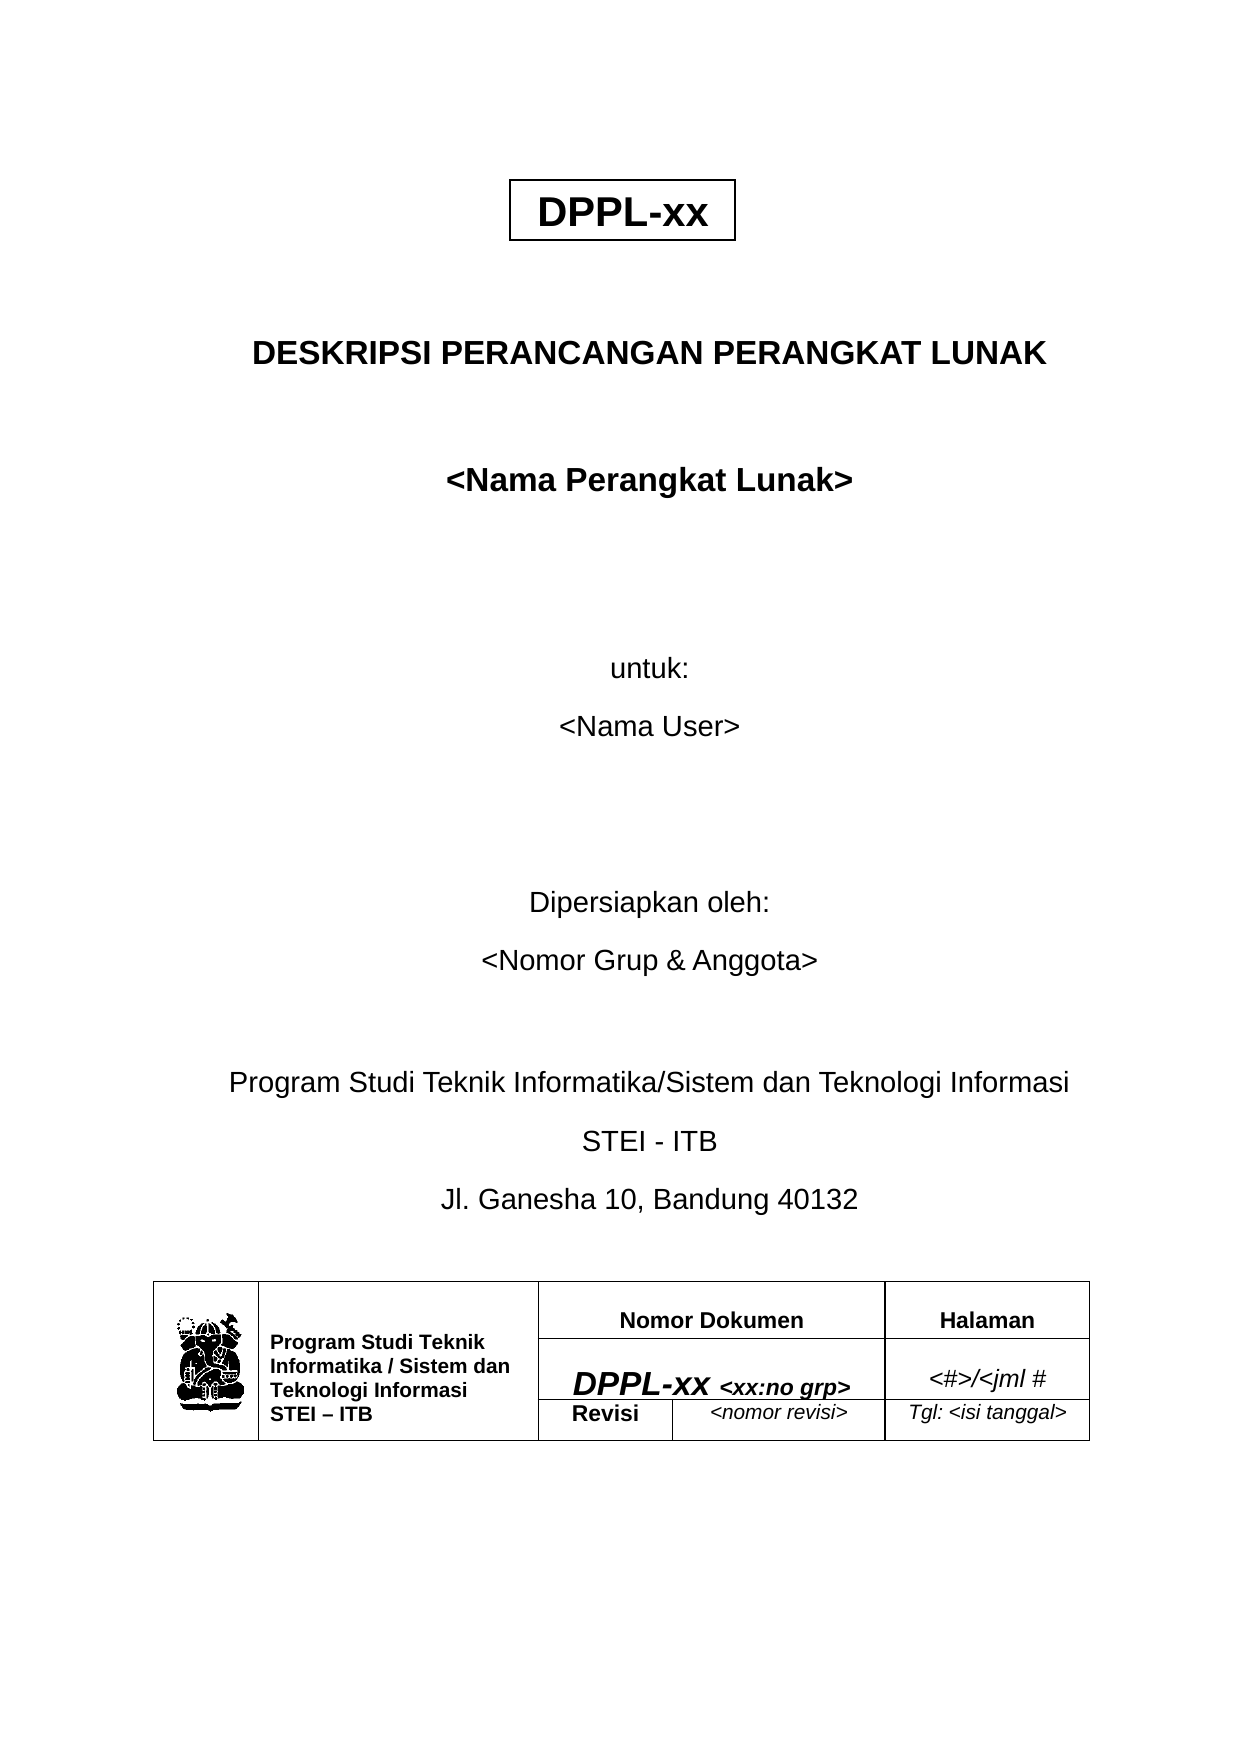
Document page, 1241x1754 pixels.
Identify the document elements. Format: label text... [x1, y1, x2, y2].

title <Nama User> [177, 709, 1122, 743]
title Dipersiapkan oleh: [177, 885, 1122, 918]
title Program Studi Teknik Informatika/Sistem dan Teknologi Informasi [177, 1065, 1122, 1099]
title <Nama Perangkat Lunak> [177, 460, 1122, 499]
table_header Nomor Dokumen [539, 1282, 884, 1338]
table_cell <nomor revisi> [673, 1400, 884, 1440]
picture [165, 1306, 253, 1421]
table_header Program Studi Teknik Informatika / Sistem dan Teknologi Informasi STEI – ITB [259, 1282, 538, 1440]
title untuk: [177, 651, 1122, 684]
title STEI - ITB [177, 1124, 1122, 1157]
table_header Halaman [886, 1282, 1089, 1338]
table_cell <#>/<jml # [886, 1339, 1089, 1399]
title <Nomor Grup & Anggota> [177, 943, 1122, 977]
table_header [154, 1282, 258, 1440]
title DESKRIPSI PERANCANGAN PERANGKAT LUNAK [177, 333, 1122, 372]
title Jl. Ganesha 10, Bandung 40132 [177, 1182, 1122, 1216]
table_cell Revisi [539, 1400, 672, 1440]
table_cell Tgl: <isi tanggal> [886, 1400, 1089, 1440]
table_cell DPPL-xx <xx:no grp> [539, 1339, 884, 1399]
